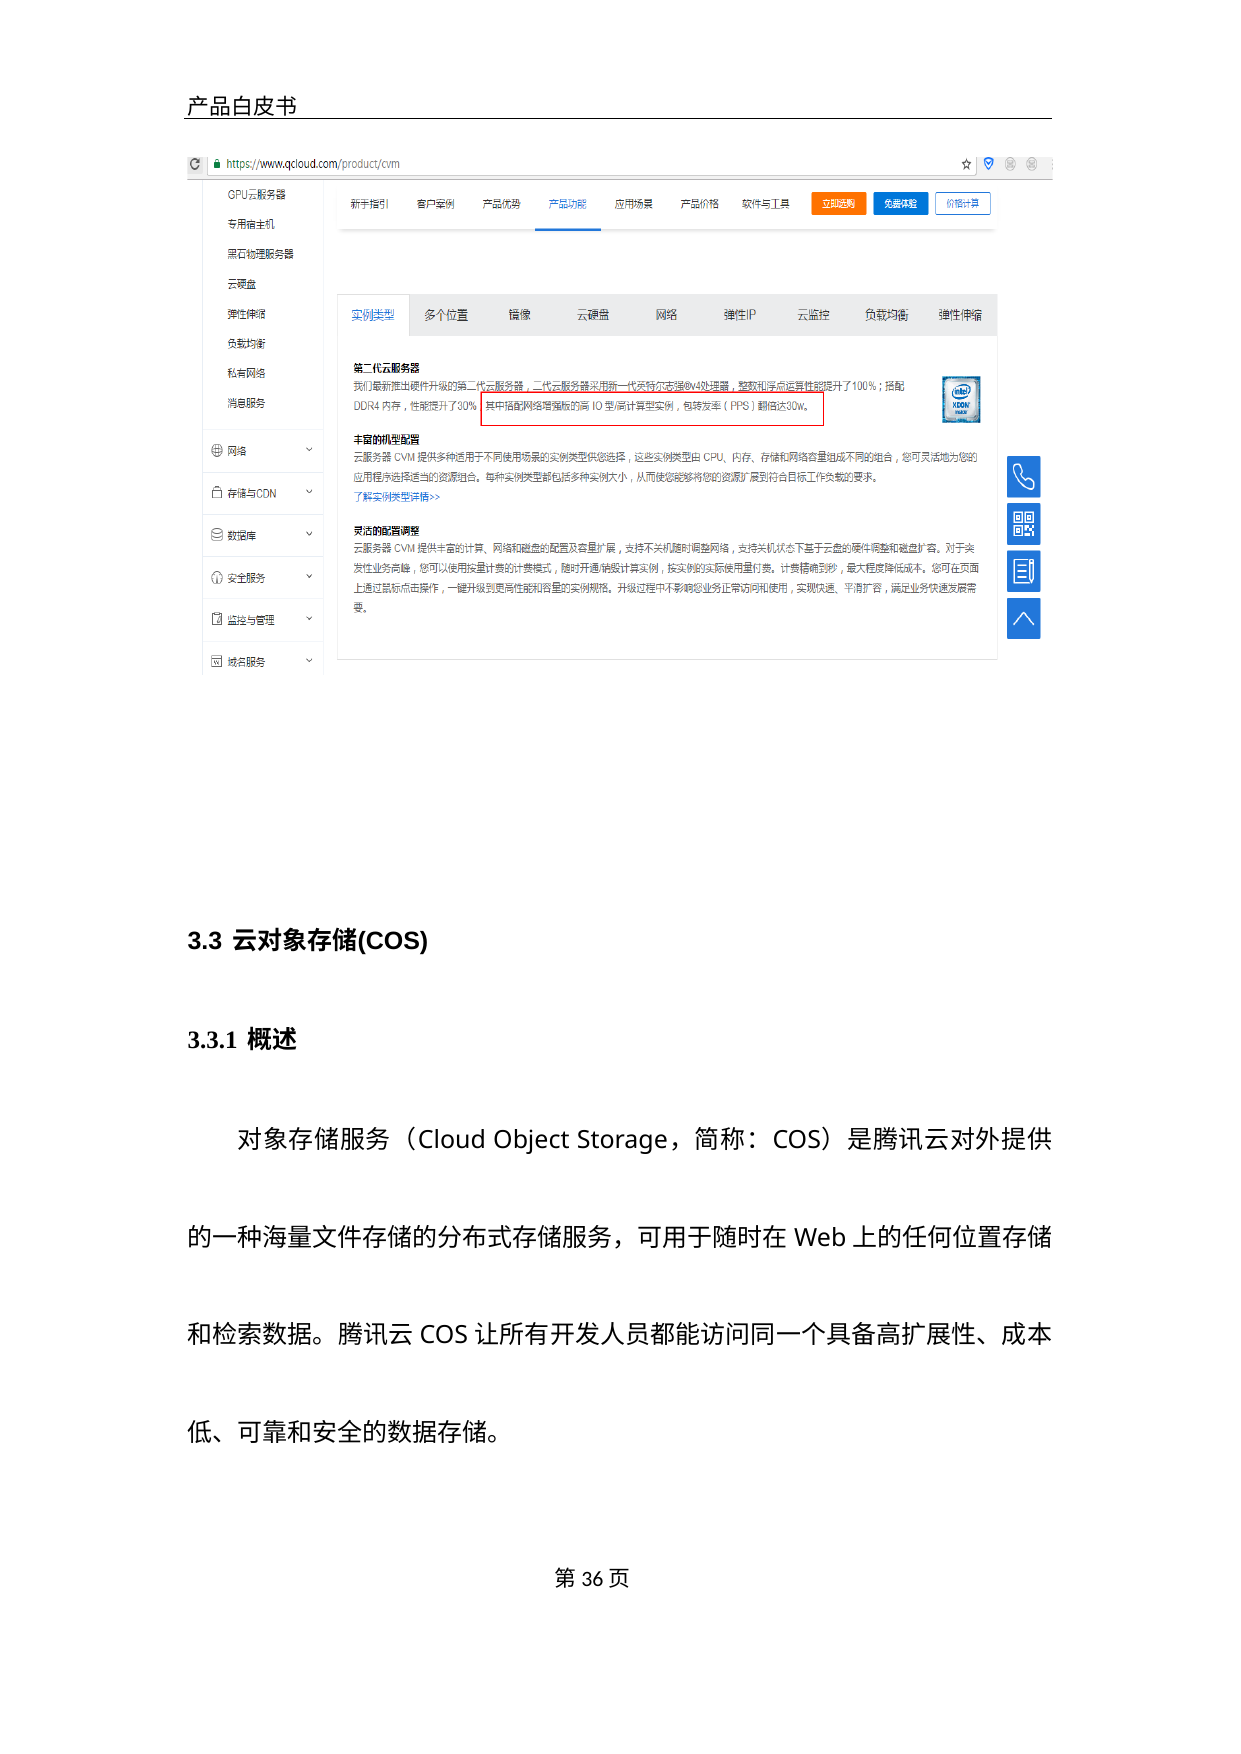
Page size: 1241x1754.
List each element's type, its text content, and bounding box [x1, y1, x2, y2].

subtitle 概述 [187, 1006, 1053, 1071]
subtitle 云对象存储(COS) [187, 906, 1053, 971]
text 对象存储服务（Cloud Object Storage，简称：COS）是腾讯云对外提供的一种海量文件存储的分布式存储服务，可用于随时在 Web 上的任何位置存储和检索数据。腾讯云 COS 让所有开发人员都能访问同一个具备高扩展性、成本低、可靠和安全的数据存储。 [187, 1105, 1053, 1463]
picture [187, 157, 1053, 675]
